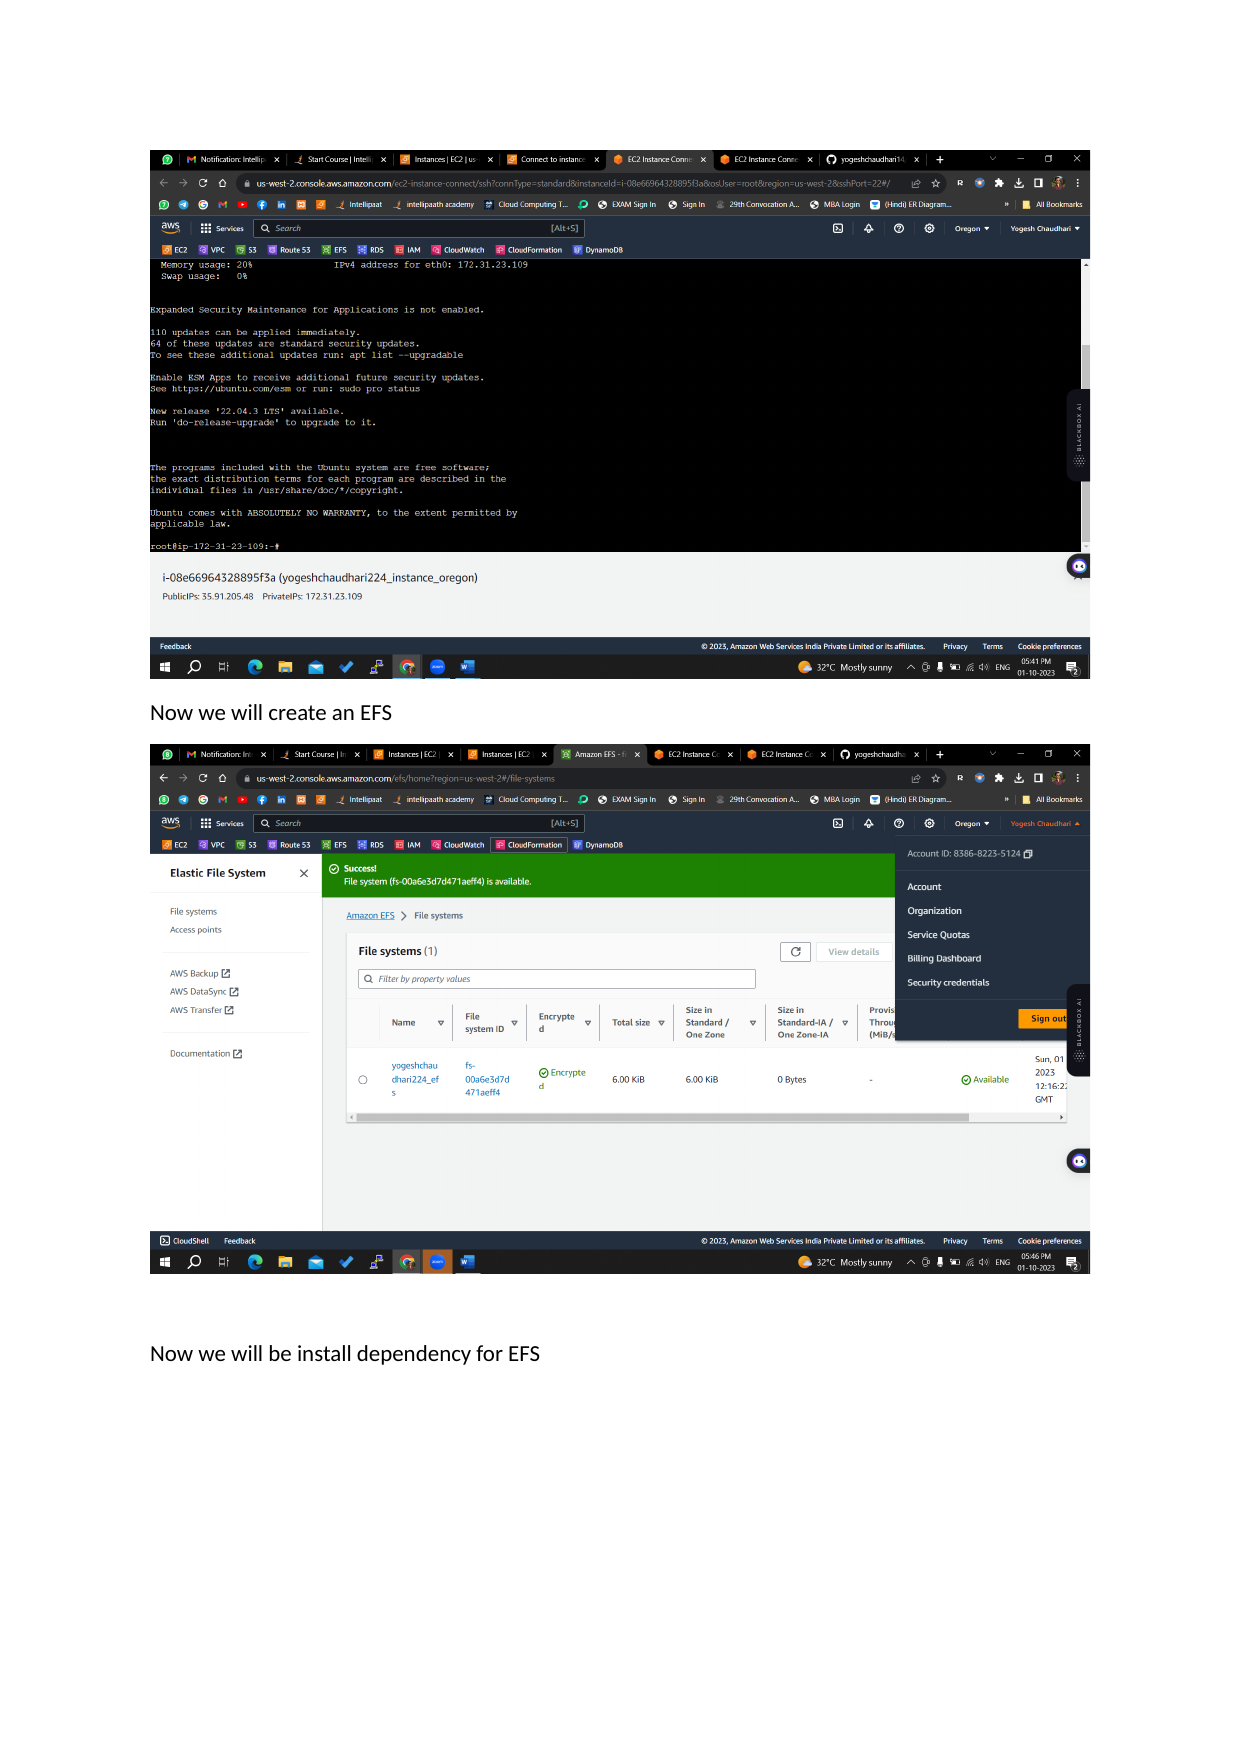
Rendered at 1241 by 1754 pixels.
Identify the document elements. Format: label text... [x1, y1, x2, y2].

picture [150, 744, 1091, 1274]
text Now we will be install dependency for EFS [150, 1339, 1090, 1367]
picture [150, 150, 1091, 679]
text Now we will create an EFS [150, 698, 1090, 726]
